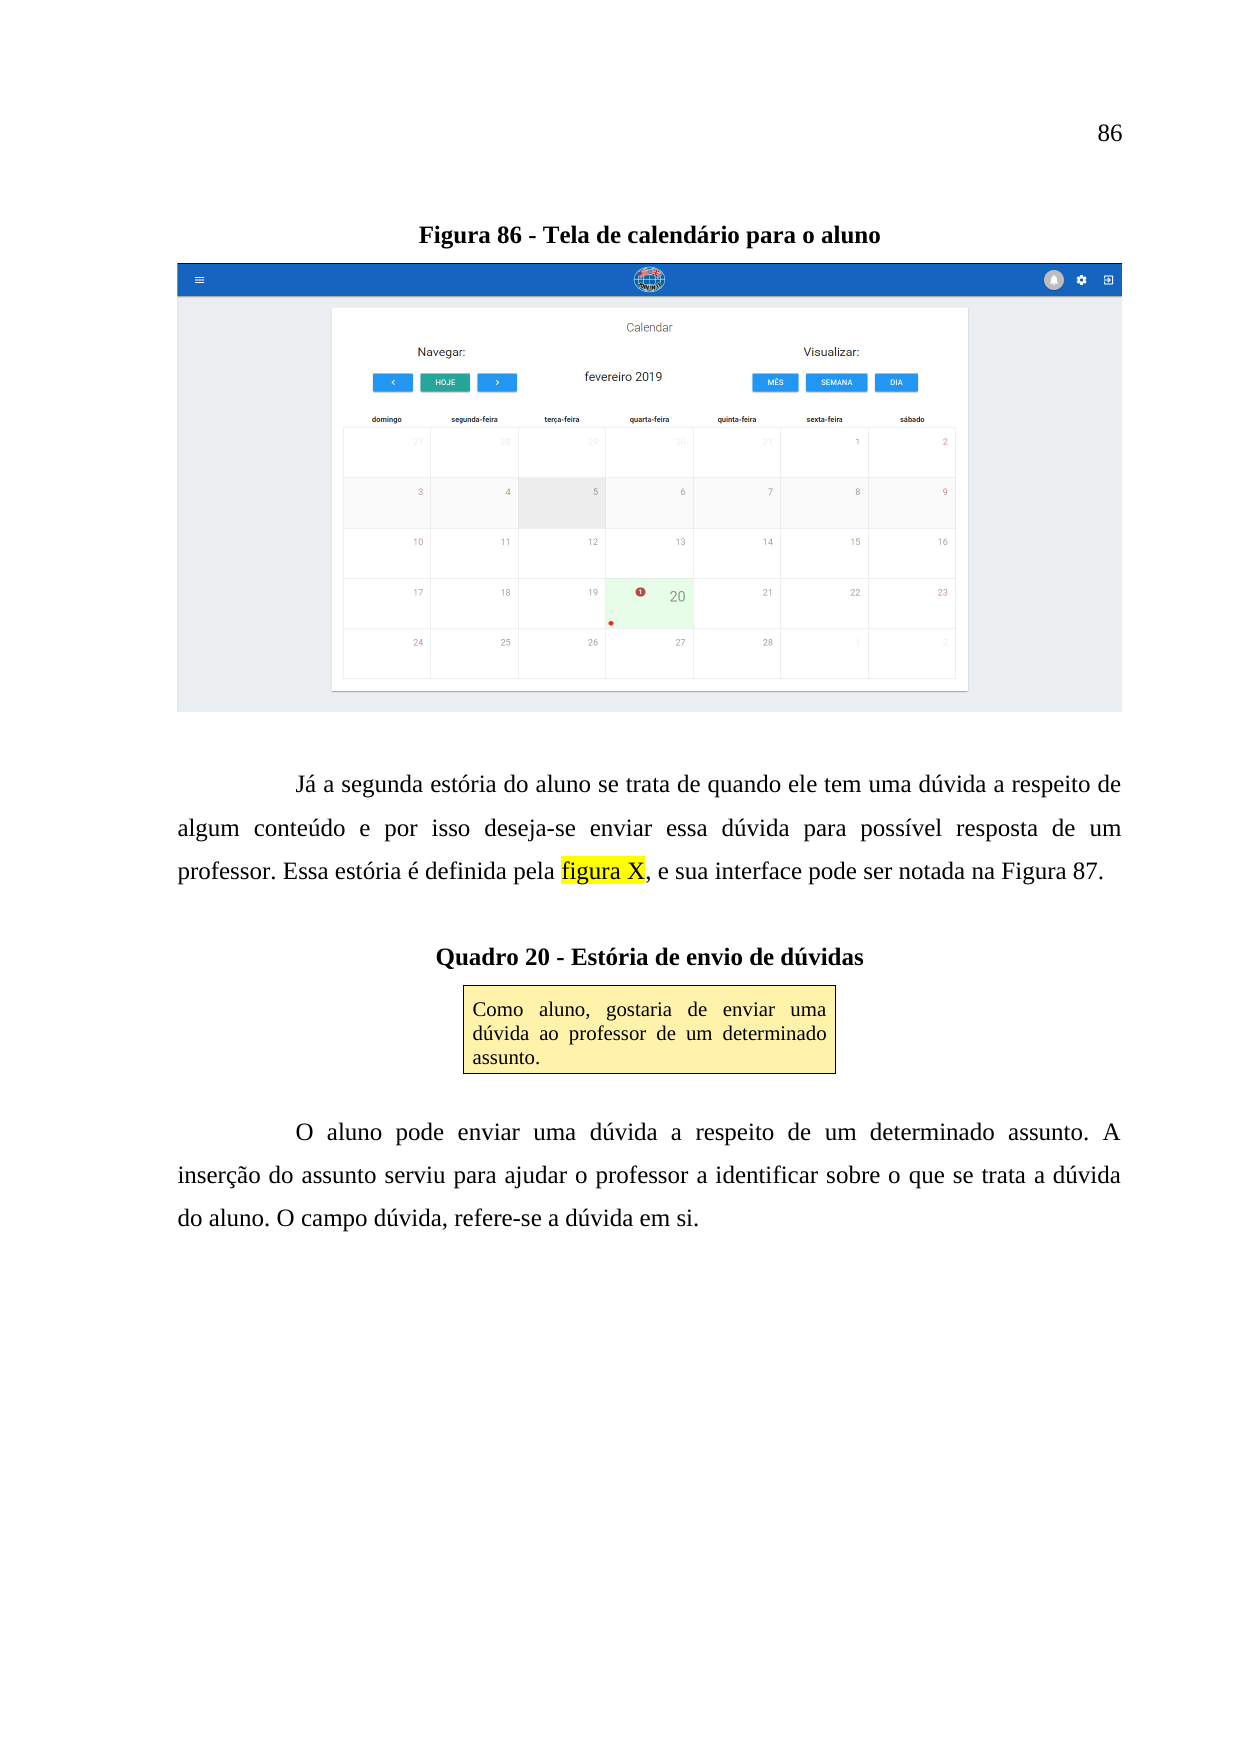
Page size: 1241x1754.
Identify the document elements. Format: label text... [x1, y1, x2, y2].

text O aluno pode enviar uma dúvida a respeito de um determinado assunto. A inserção do assunto serviu para ajudar o professor a identificar sobre o que se trata a dúvida do aluno. O campo dúvida, refere-se a dúvida em si. [177, 1117, 1122, 1232]
text Já a segunda estória do aluno se trata de quando ele tem uma dúvida a respeito de algum conteúdo e por isso deseja-se enviar essa dúvida para possível resposta de um professor. Essa estória é definida pela figura X, e sua interface pode ser notada na . [177, 769, 1122, 884]
text Como aluno, gostaria de enviar uma dúvida ao professor de um determinado assunto. [464, 986, 835, 1073]
picture [177, 263, 1123, 712]
text Quadro 20 - Estória de envio de dúvidas [177, 942, 1122, 971]
text Figura - Tela de calendário para o aluno [177, 220, 1122, 249]
